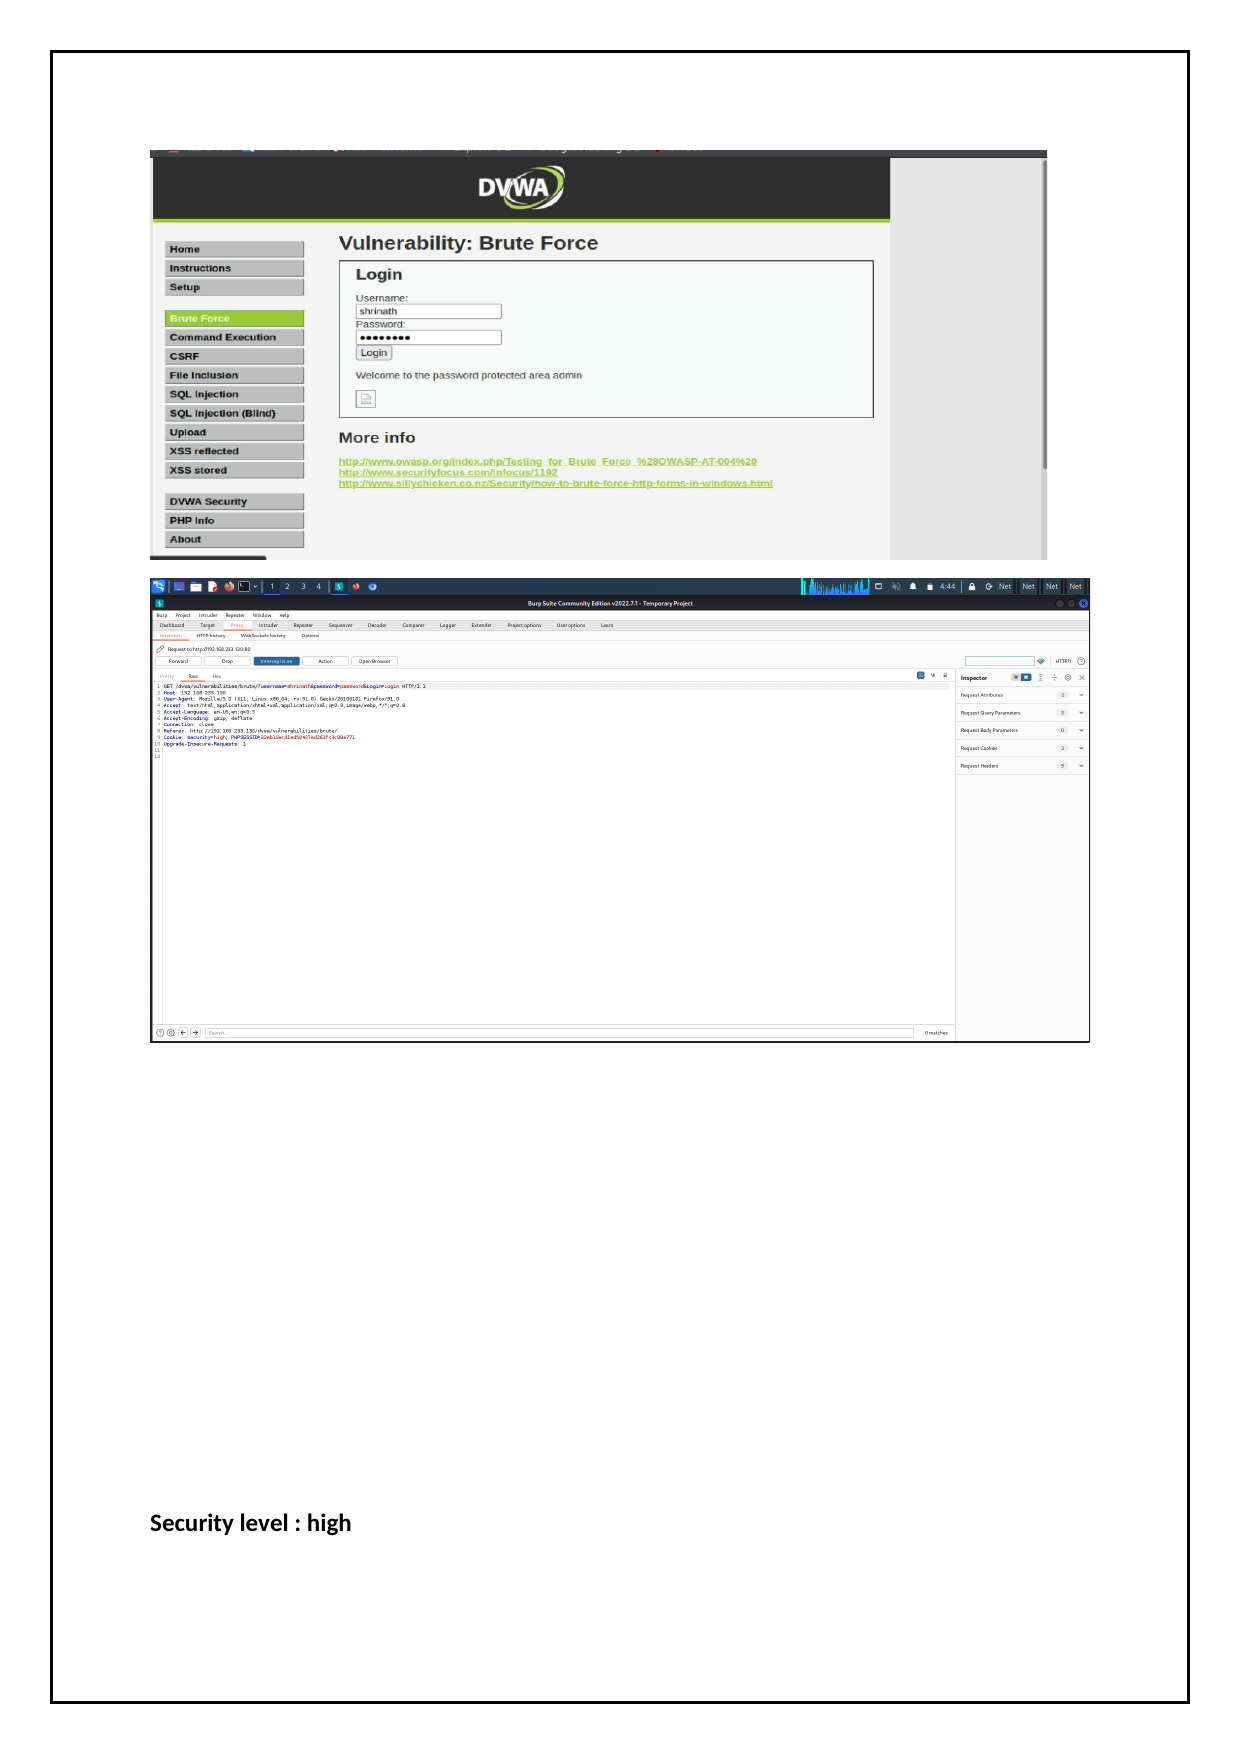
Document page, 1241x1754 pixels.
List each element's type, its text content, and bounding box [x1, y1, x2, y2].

picture [150, 150, 1048, 560]
picture [150, 578, 1091, 1043]
text Security level : high [150, 1507, 1090, 1538]
